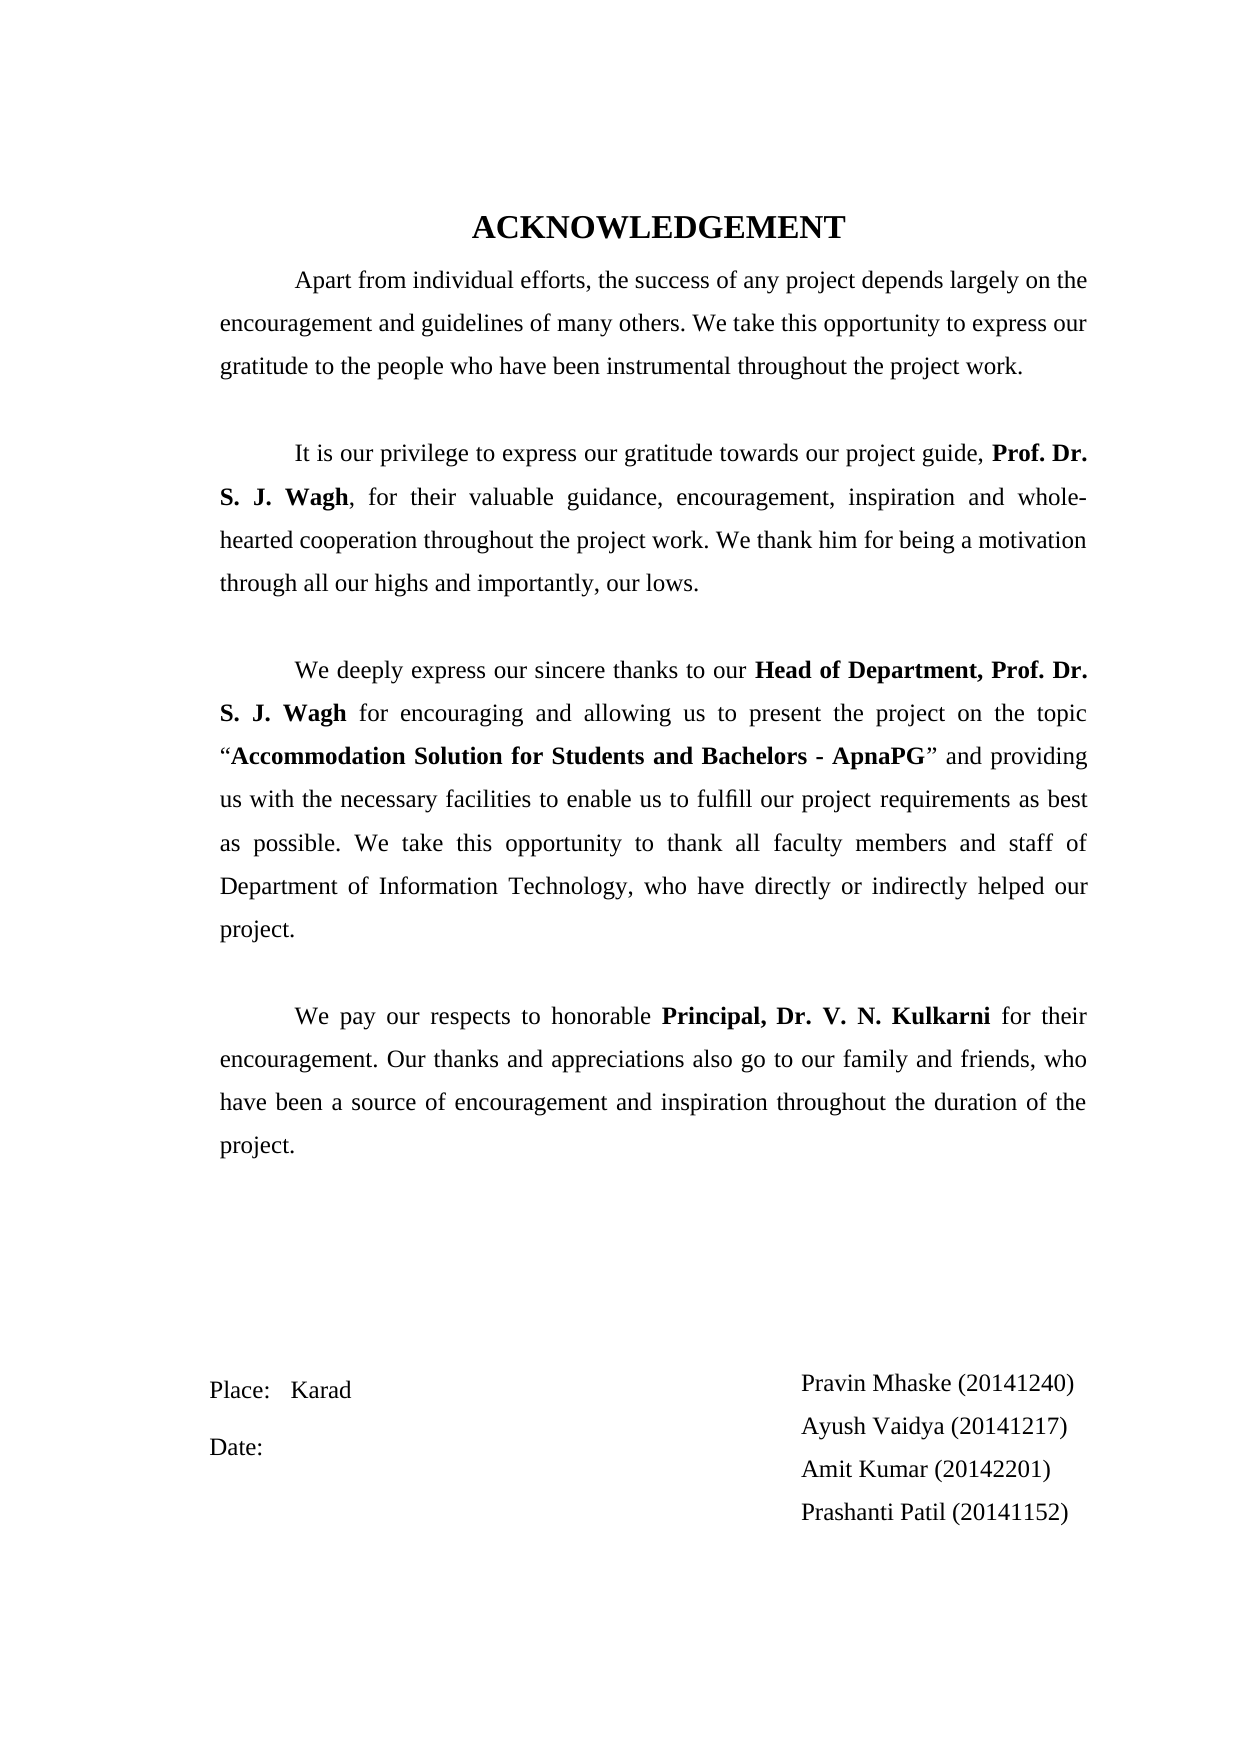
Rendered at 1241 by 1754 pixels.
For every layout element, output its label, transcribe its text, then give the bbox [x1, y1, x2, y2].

text Apart from individual efforts, the success of any project depends largely on the encouragement and guidelines of many others. We take this opportunity to express our gratitude to the people who have been instrumental throughout the project work. [219, 265, 1088, 380]
text ACKNOWLEDGEMENT [230, 207, 1088, 246]
text Date: [209, 1432, 785, 1461]
text We pay our respects to honorable Principal, Dr. V. N. Kulkarni for their encouragement. Our thanks and appreciations also go to our family and friends, who have been a source of encouragement and inspiration throughout the duration of the project. [219, 1001, 1088, 1159]
text We deeply express our sincere thanks to our Head of Department, Prof. Dr. S. J. Wagh for encouraging and allowing us to present the project on the topic “Accommodation Solution for Students and Bachelors - ApnaPG” and providing us with the necessary facilities to enable us to fulﬁll our project requirements as best as possible. We take this opportunity to thank all faculty members and staff of Department of Information Technology, who have directly or indirectly helped our project. [219, 655, 1088, 943]
text It is our privilege to express our gratitude towards our project guide, Prof. Dr. S. J. Wagh, for their valuable guidance, encouragement, inspiration and whole-hearted cooperation throughout the project work. We thank him for being a motivation through all our highs and importantly, our lows. [219, 438, 1088, 597]
text Place: Karad [209, 1375, 785, 1404]
